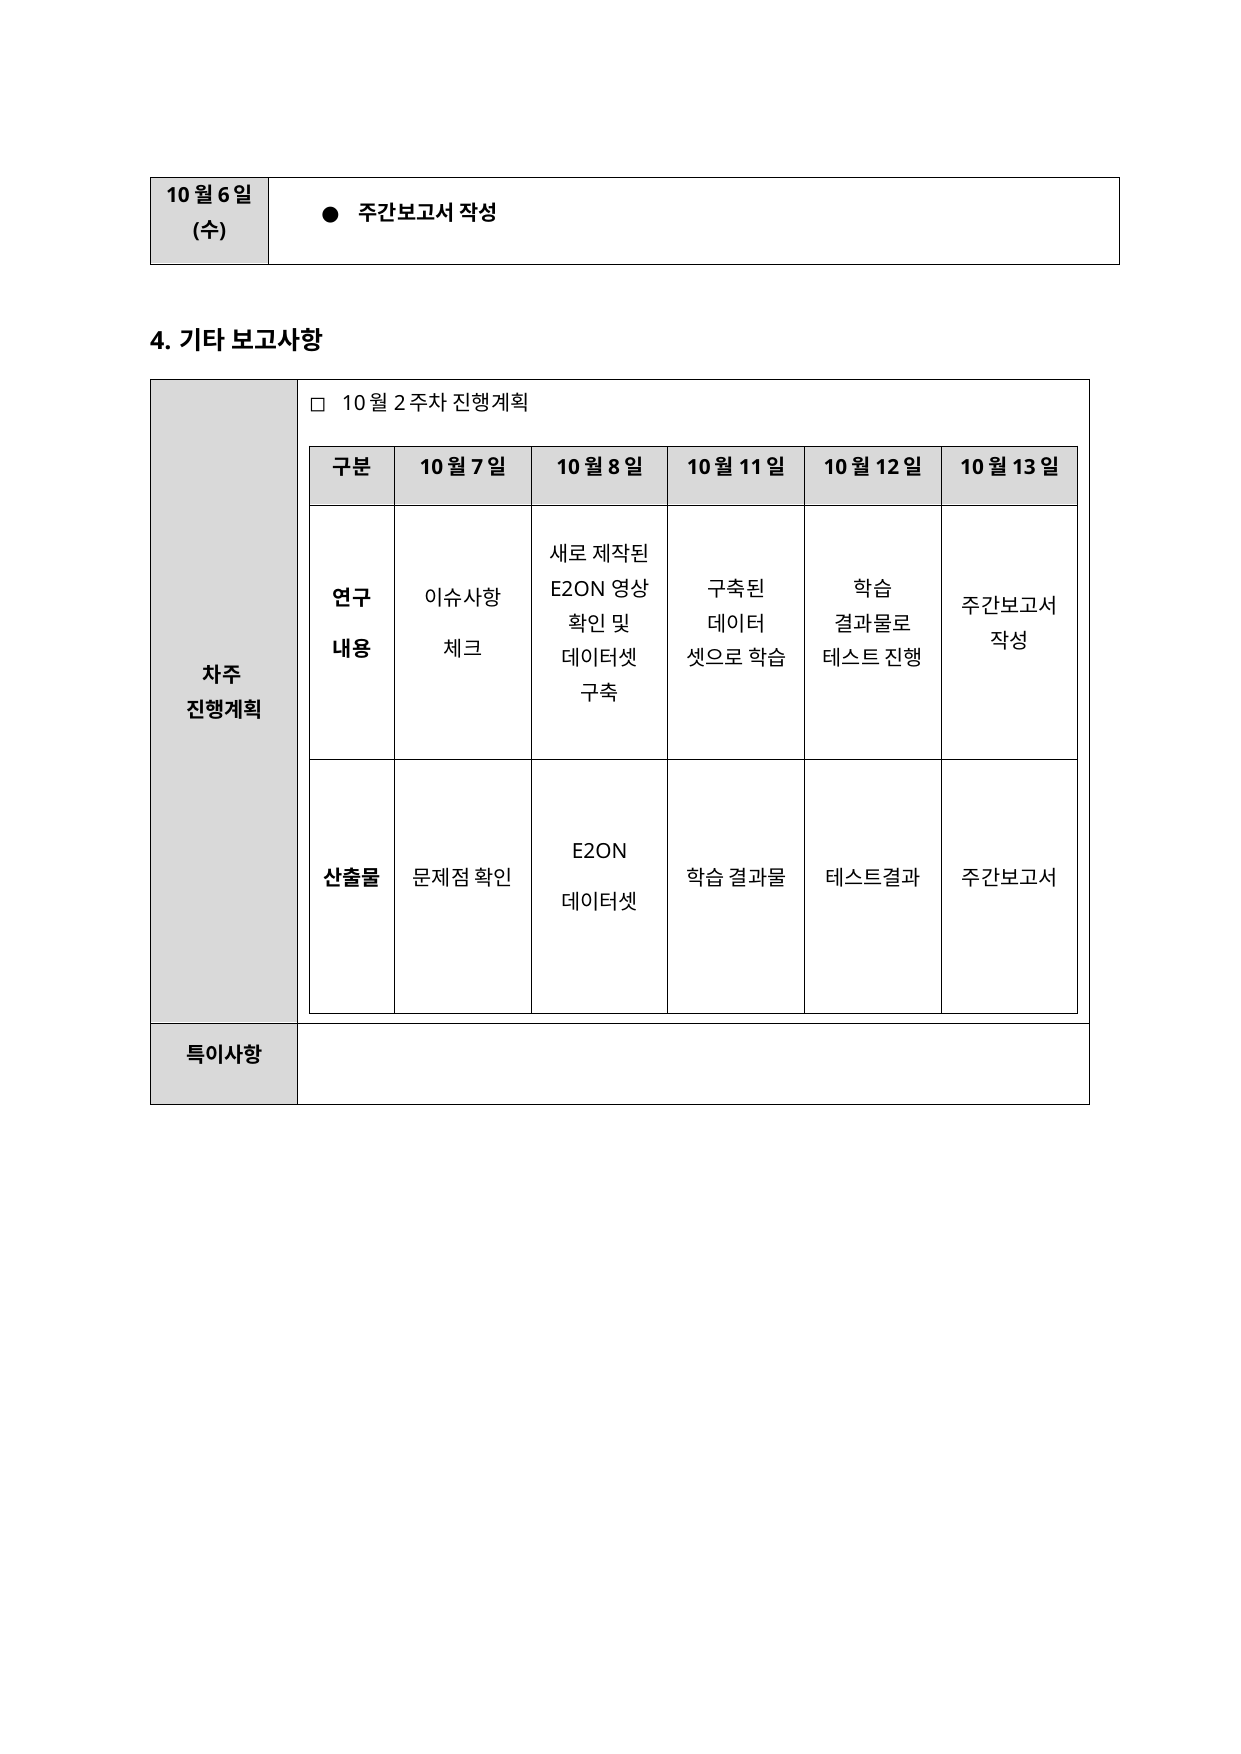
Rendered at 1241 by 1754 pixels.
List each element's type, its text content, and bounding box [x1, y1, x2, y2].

table_cell 10월 6일(수) [151, 178, 268, 263]
table_header 차주 진행계획 [151, 380, 297, 1022]
list 기타 보고사항 [150, 320, 1090, 357]
table_cell 주간보고서 작성 [269, 178, 1119, 263]
table_cell 특이사항 [151, 1024, 297, 1104]
table_header 10월 2주차 진행계획 [298, 380, 1089, 1022]
table_cell [298, 1024, 1089, 1104]
